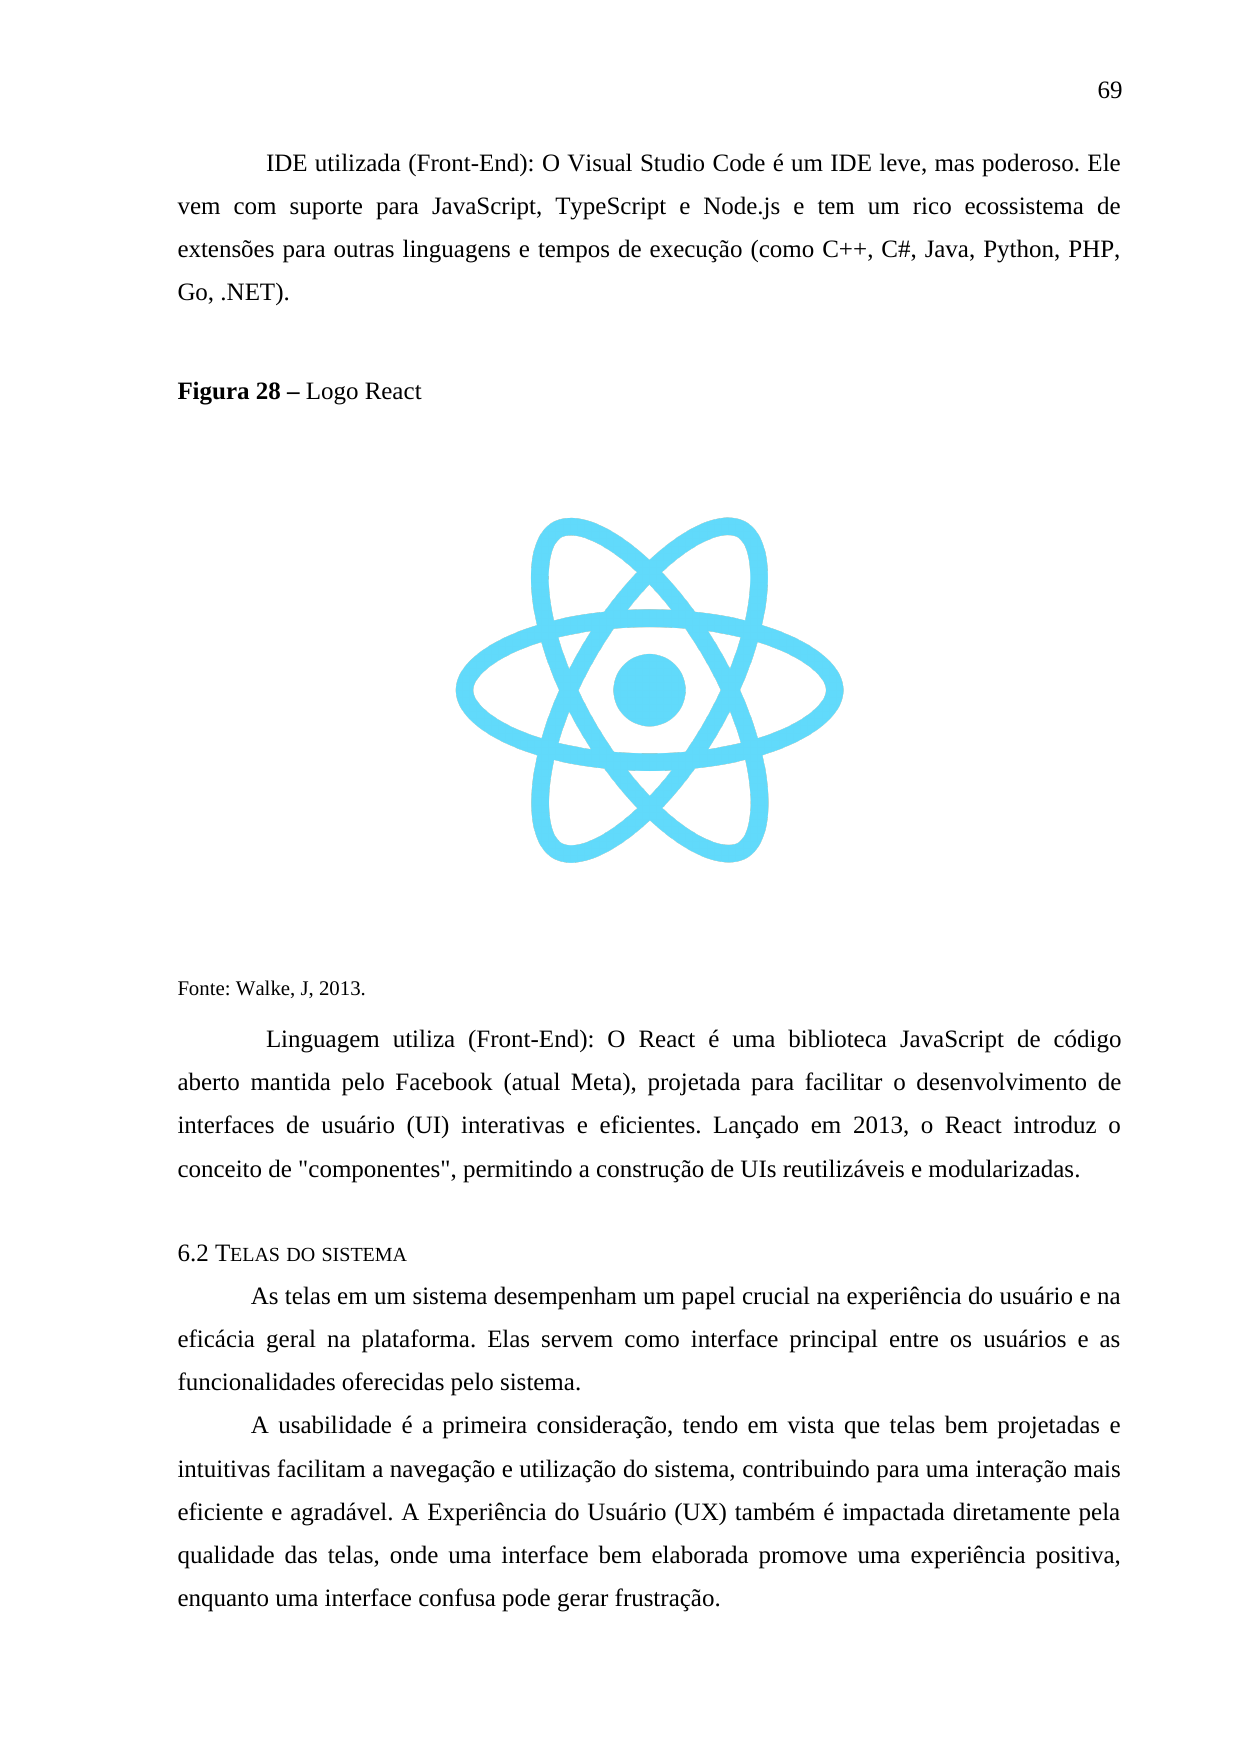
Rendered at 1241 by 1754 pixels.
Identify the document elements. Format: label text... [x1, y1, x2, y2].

picture [261, 431, 1038, 949]
text A usabilidade é a primeira consideração, tendo em vista que telas bem projetadas e intuitivas facilitam a navegação e utilização do sistema, contribuindo para uma interação mais eficiente e agradável. A Experiência do Usuário (UX) também é impactada diretamente pela qualidade das telas, onde uma interface bem elaborada promove uma experiência positiva, enquanto uma interface confusa pode gerar frustração. [177, 1411, 1122, 1612]
text As telas em um sistema desempenham um papel crucial na experiência do usuário e na eficácia geral na plataforma. Elas servem como interface principal entre os usuários e as funcionalidades oferecidas pelo sistema. [177, 1281, 1122, 1396]
text IDE utilizada (Front-End): O Visual Studio Code é um IDE leve, mas poderoso. Ele vem com suporte para JavaScript, TypeScript e Node.js e tem um rico ecossistema de extensões para outras linguagens e tempos de execução (como C++, C#, Java, Python, PHP, Go, .NET). [177, 148, 1122, 306]
text Linguagem utiliza (Front-End): O React é uma biblioteca JavaScript de código aberto mantida pelo Facebook (atual Meta), projetada para facilitar o desenvolvimento de interfaces de usuário (UI) interativas e eficientes. Lançado em 2013, o React introduz o conceito de "componentes", permitindo a construção de UIs reutilizáveis e modularizadas. [177, 1024, 1122, 1182]
text Fonte: Walke, J, 2013. [177, 976, 1122, 1000]
subtitle 6.2 Telas do sistema [177, 1238, 1122, 1267]
